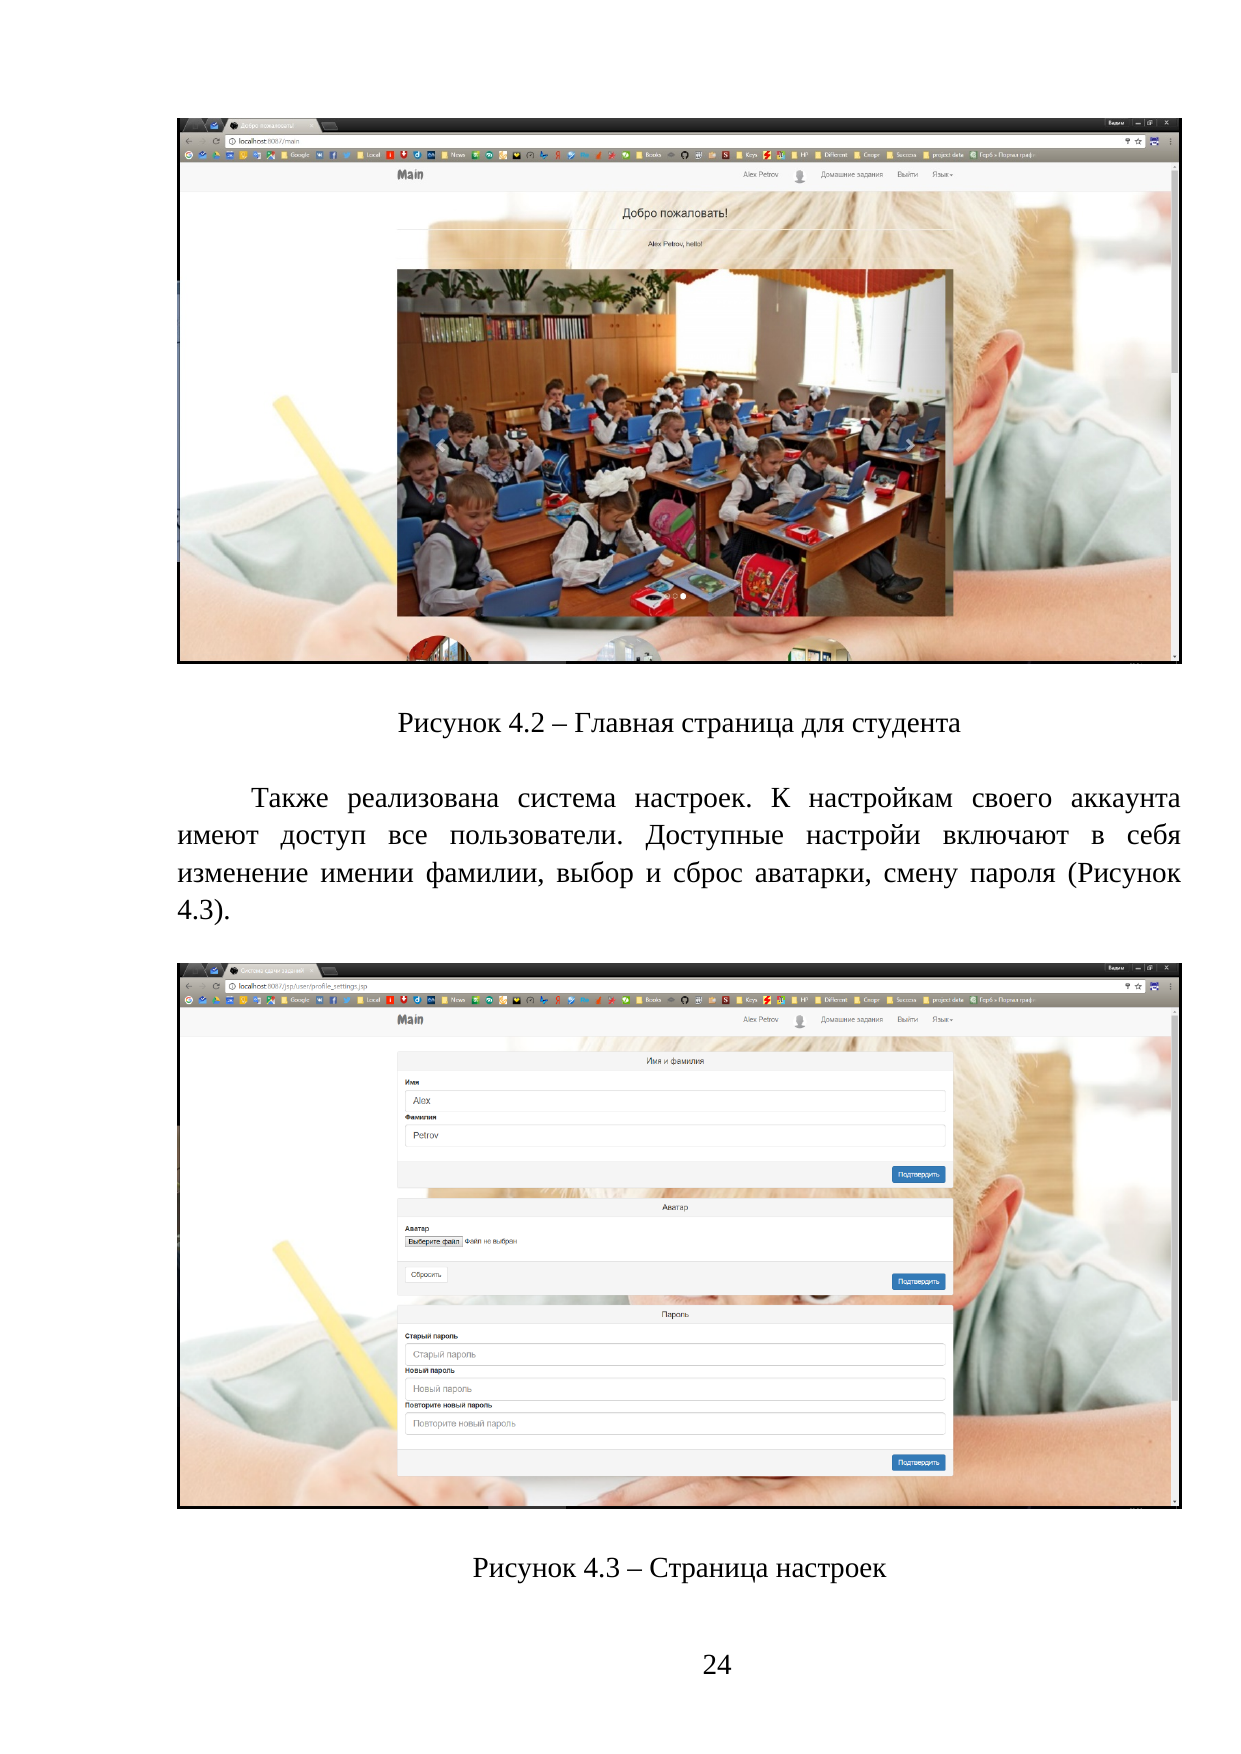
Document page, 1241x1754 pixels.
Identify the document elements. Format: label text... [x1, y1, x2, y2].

picture [177, 118, 1182, 664]
text Рисунок 4.2 – Главная страница для студента [177, 701, 1182, 738]
text Также реализована система настроек. К настройкам своего аккаунта имеют доступ все пользователи. Доступные настройи включают в себя изменение имении фамилии, выбор и сброс аватарки, смену пароля (Рисунок 4.3). [177, 776, 1182, 926]
picture [177, 963, 1182, 1509]
text Рисунок 4.3 – Страница настроек [177, 1546, 1182, 1583]
